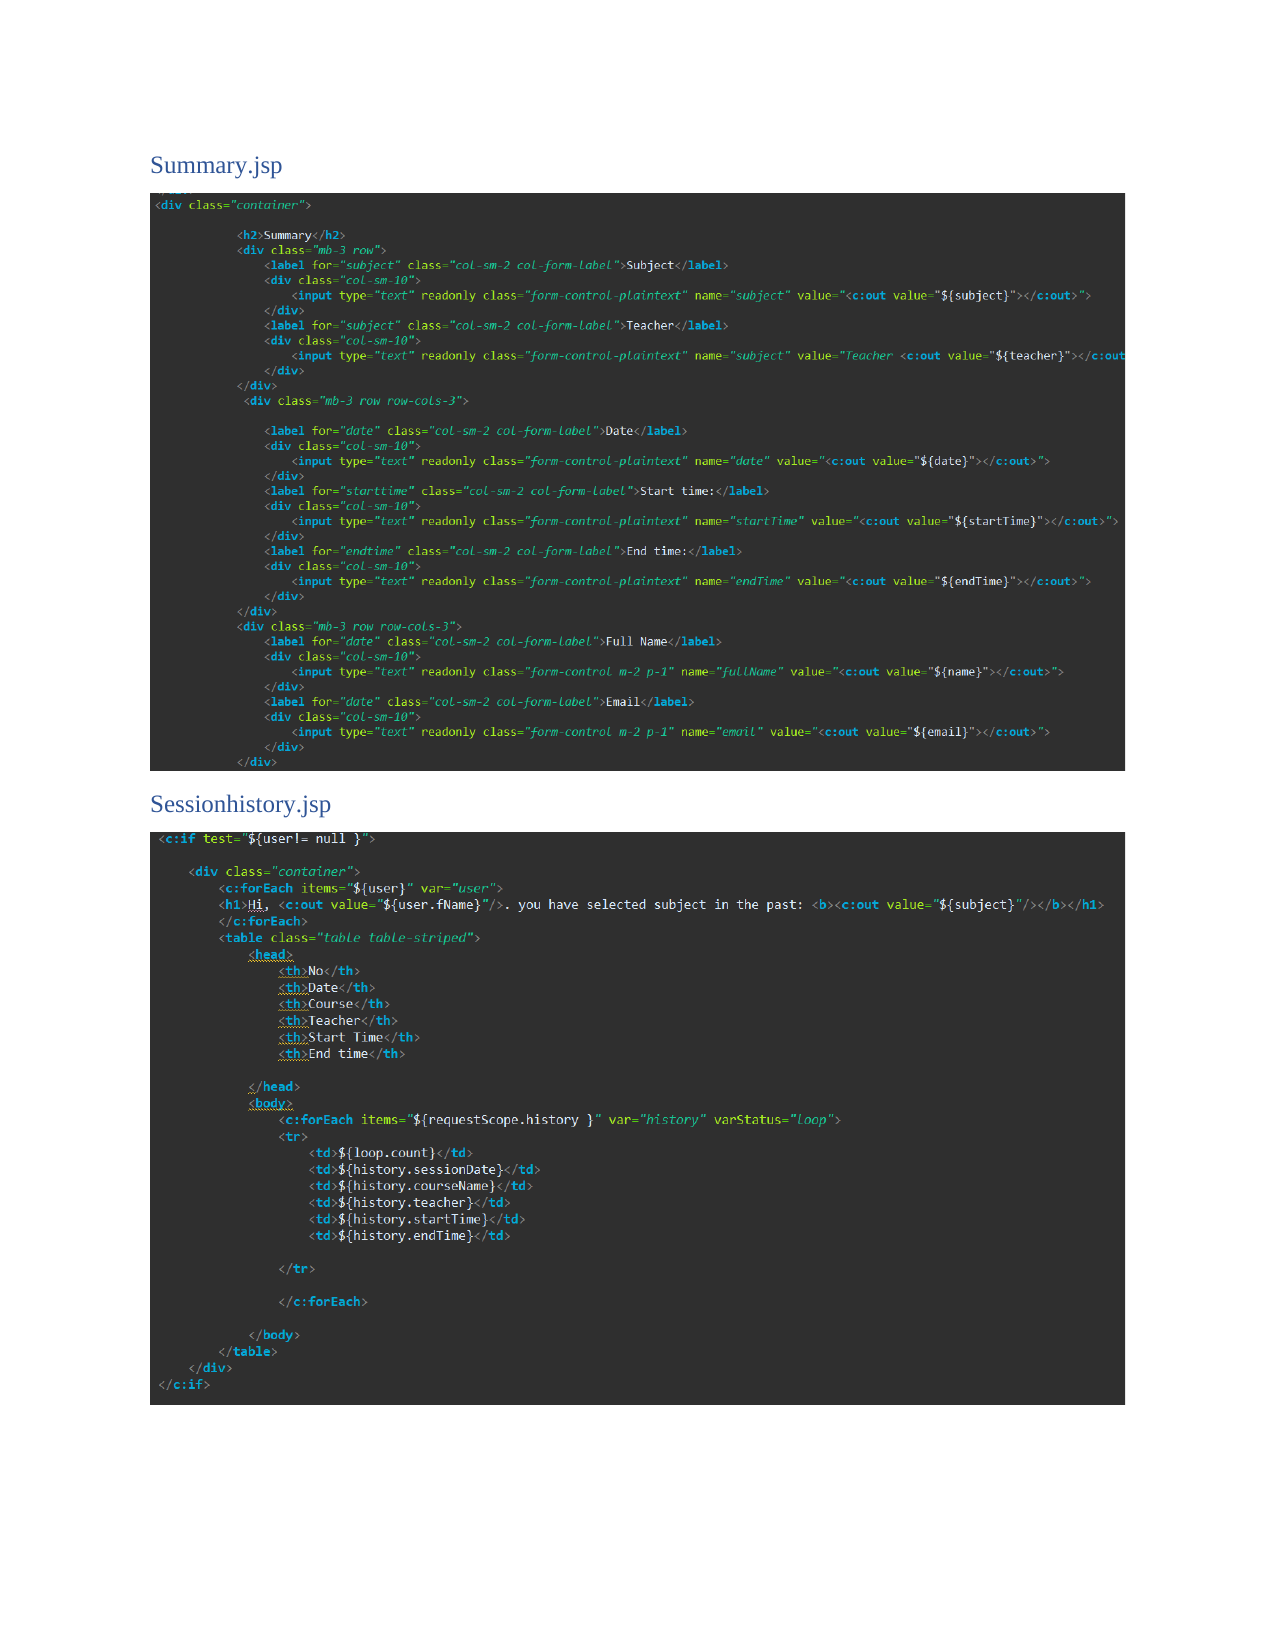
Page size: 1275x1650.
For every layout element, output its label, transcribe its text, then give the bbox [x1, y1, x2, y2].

picture [150, 832, 1125, 1405]
picture [150, 193, 1125, 771]
subtitle Summary.jsp [150, 150, 1125, 179]
subtitle Sessionhistory.jsp [150, 789, 1125, 818]
